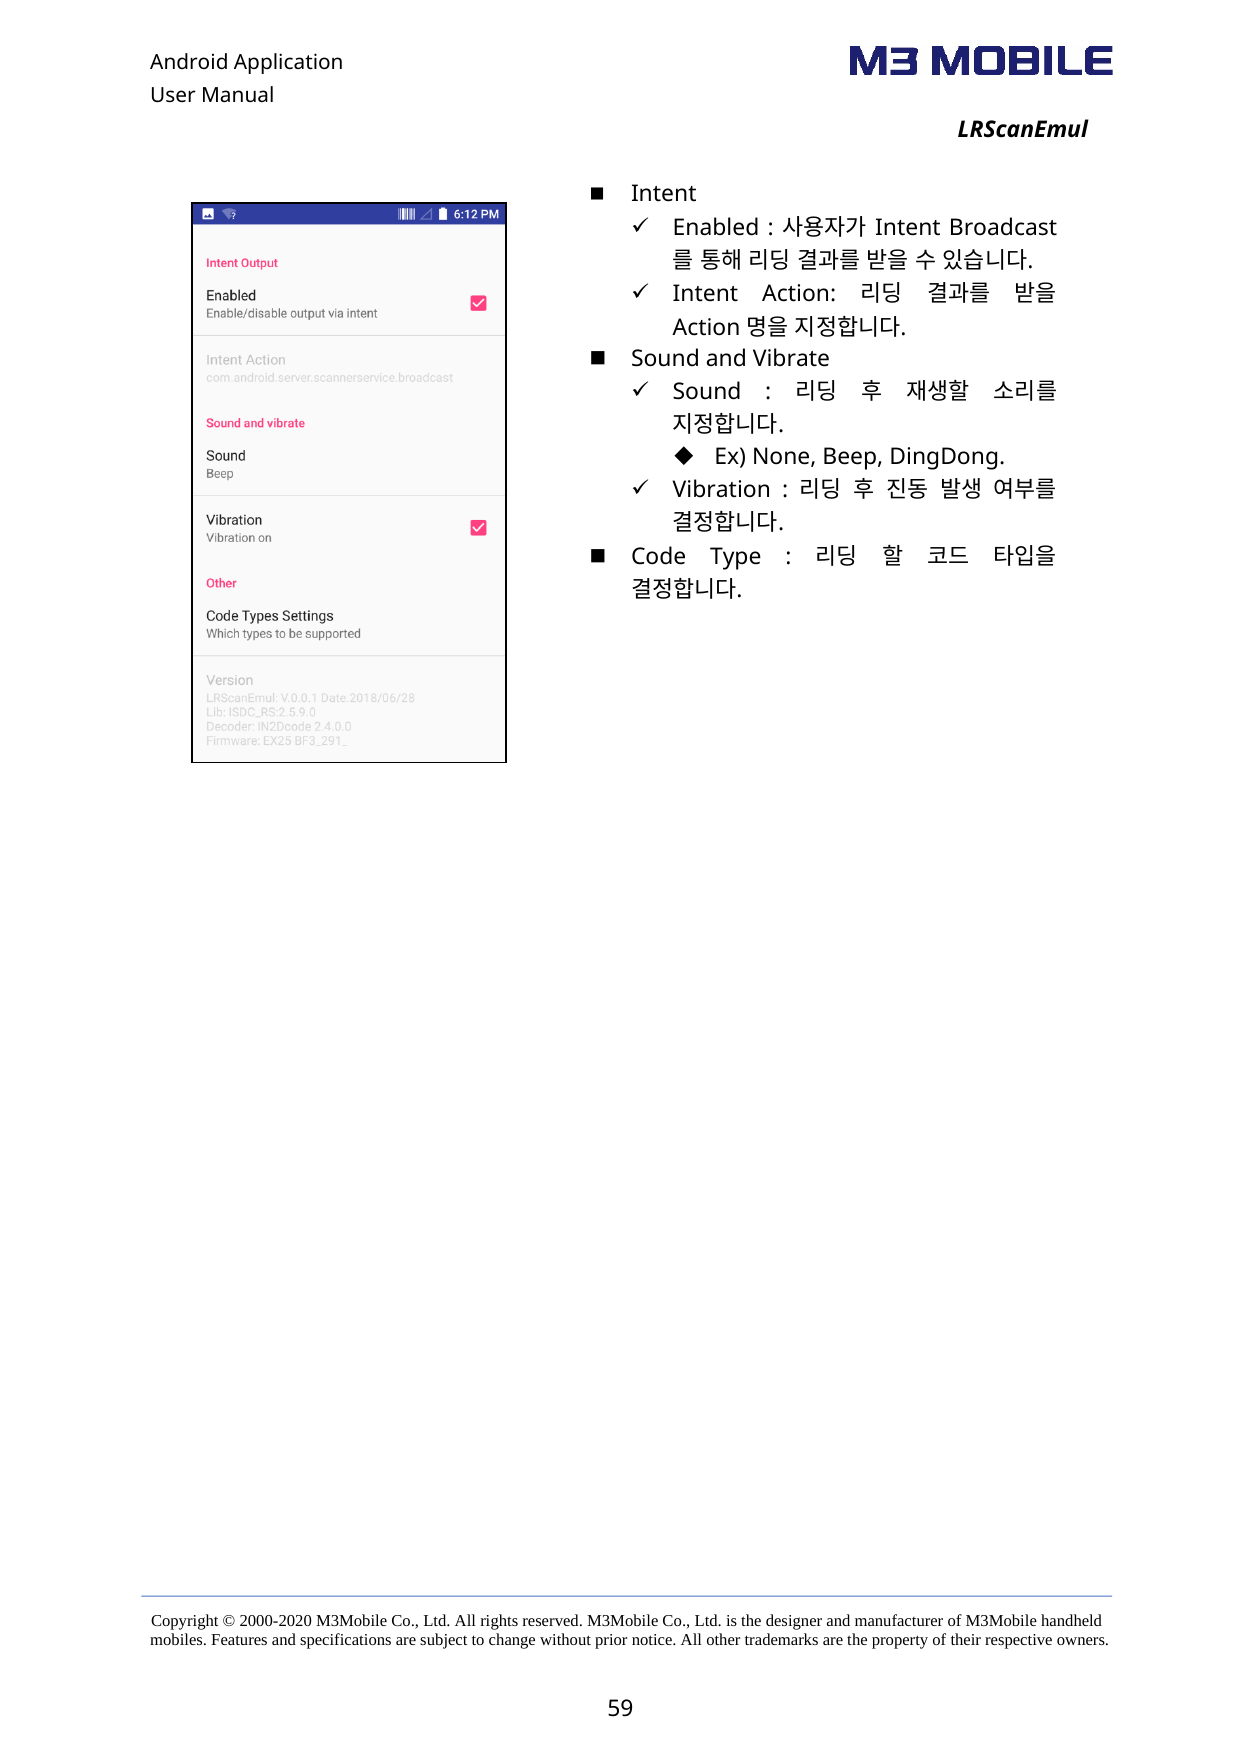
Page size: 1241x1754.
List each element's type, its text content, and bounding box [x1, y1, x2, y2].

picture [850, 46, 1113, 75]
picture [193, 204, 505, 762]
table_header [161, 177, 536, 767]
table_header Intent Enabled : 사용자가 Intent Broadcast 를 통해 리딩 결과를 받을 수 있습니다. Intent Action: 리딩 결과를 받을 Action 명을 지정합니다. Sound and Vibrate Sound : 리딩 후 재생할 소리를 지정합니다. Ex) None, Beep, DingDong. Vibration : 리딩 후 진동 발생 여부를 결정합니다. Code Type : 리딩 할 코드 타입을 결정합니다. [536, 177, 1068, 767]
